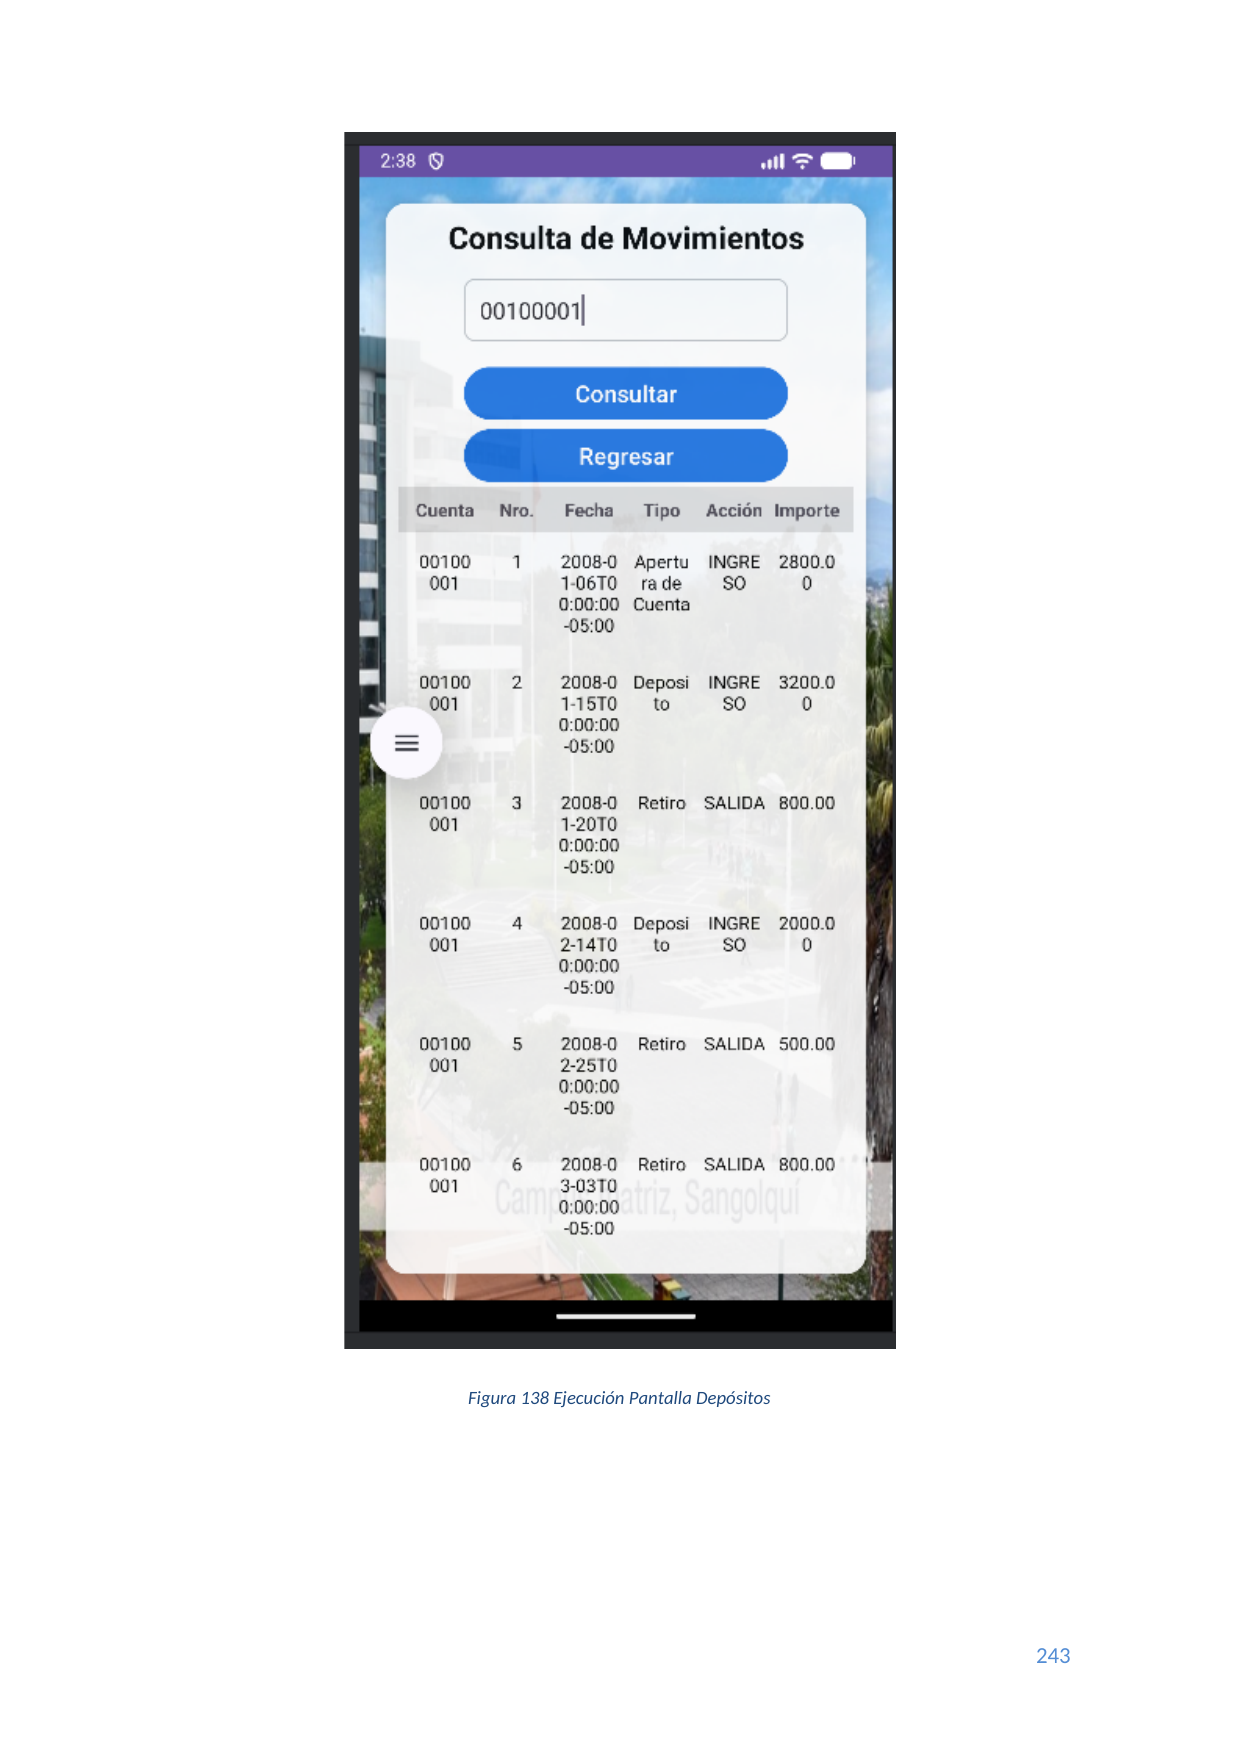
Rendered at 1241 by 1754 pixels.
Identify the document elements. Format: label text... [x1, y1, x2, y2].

picture [344, 132, 896, 1349]
